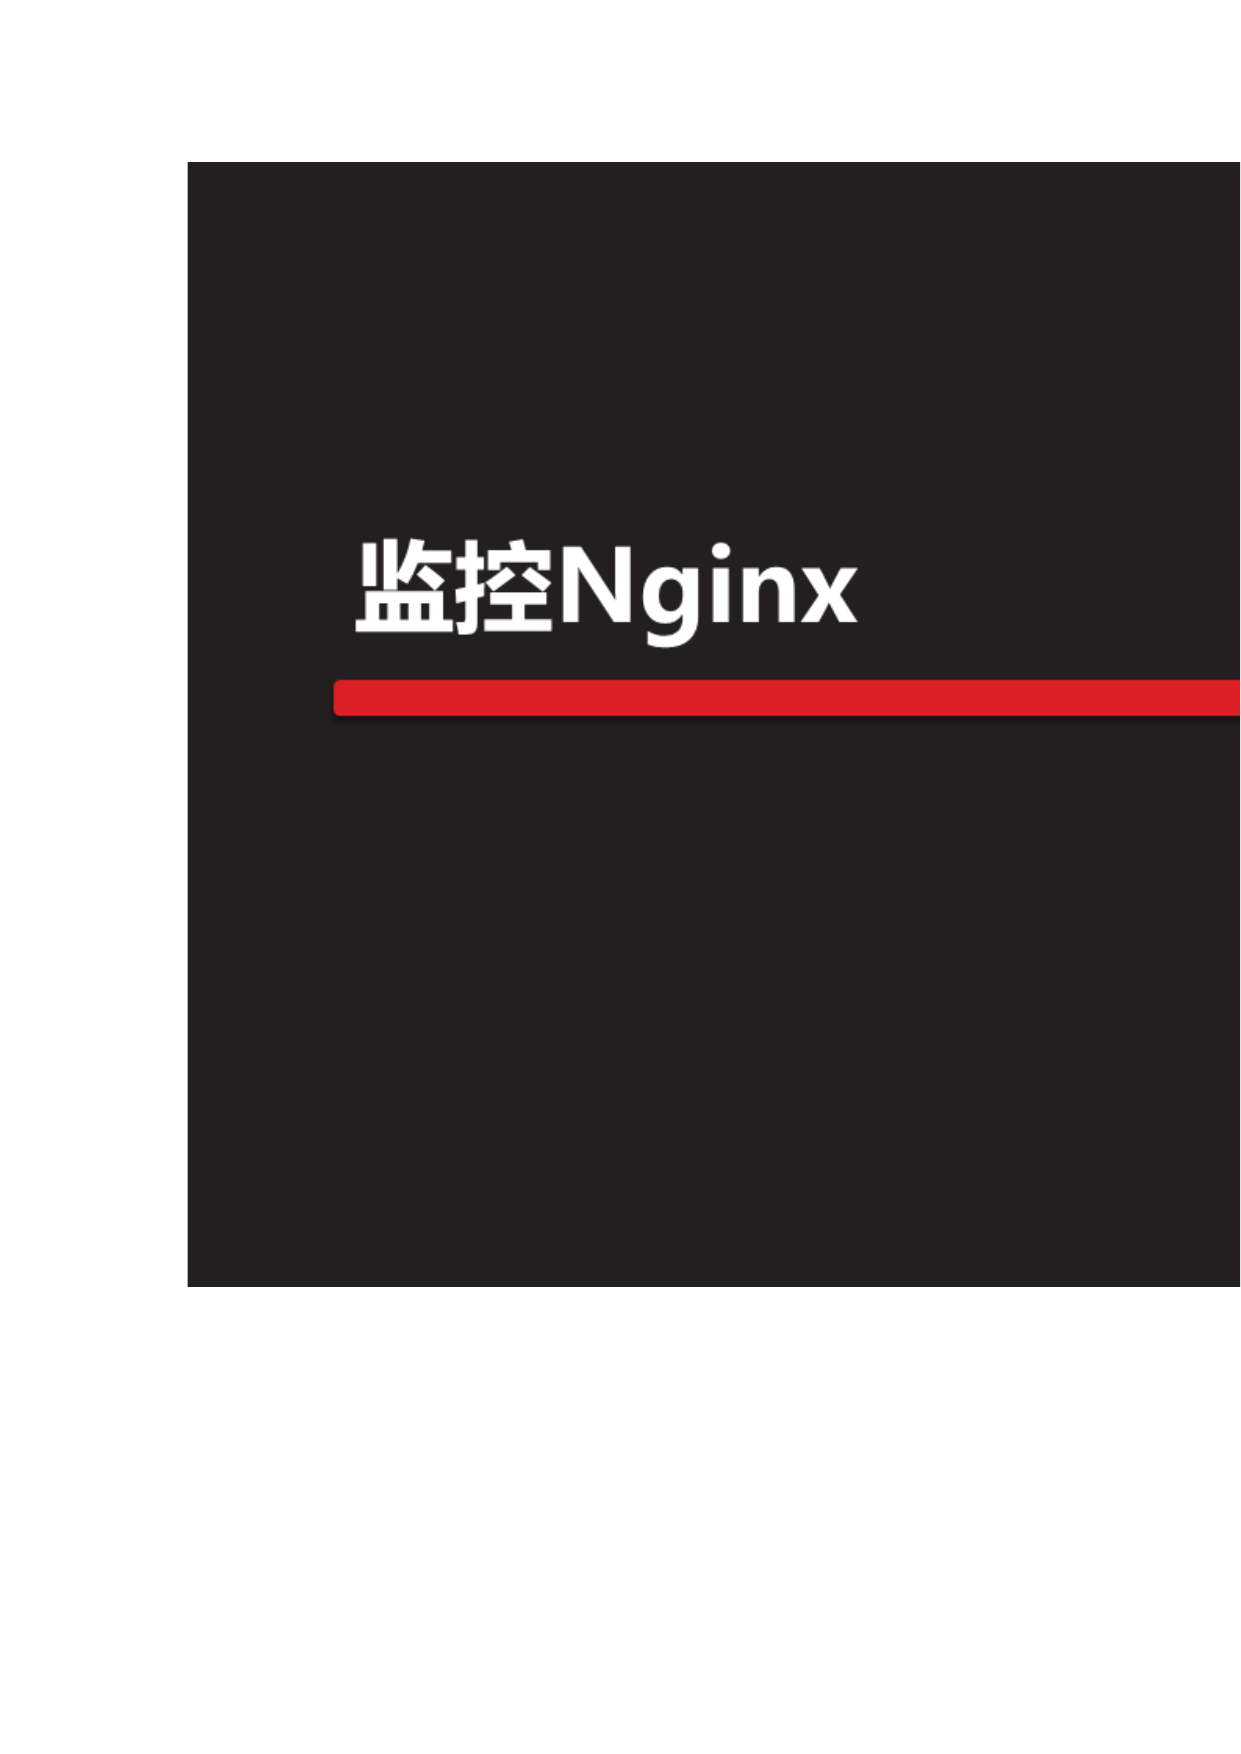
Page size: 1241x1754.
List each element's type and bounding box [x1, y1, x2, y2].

picture [187, 162, 1241, 1287]
